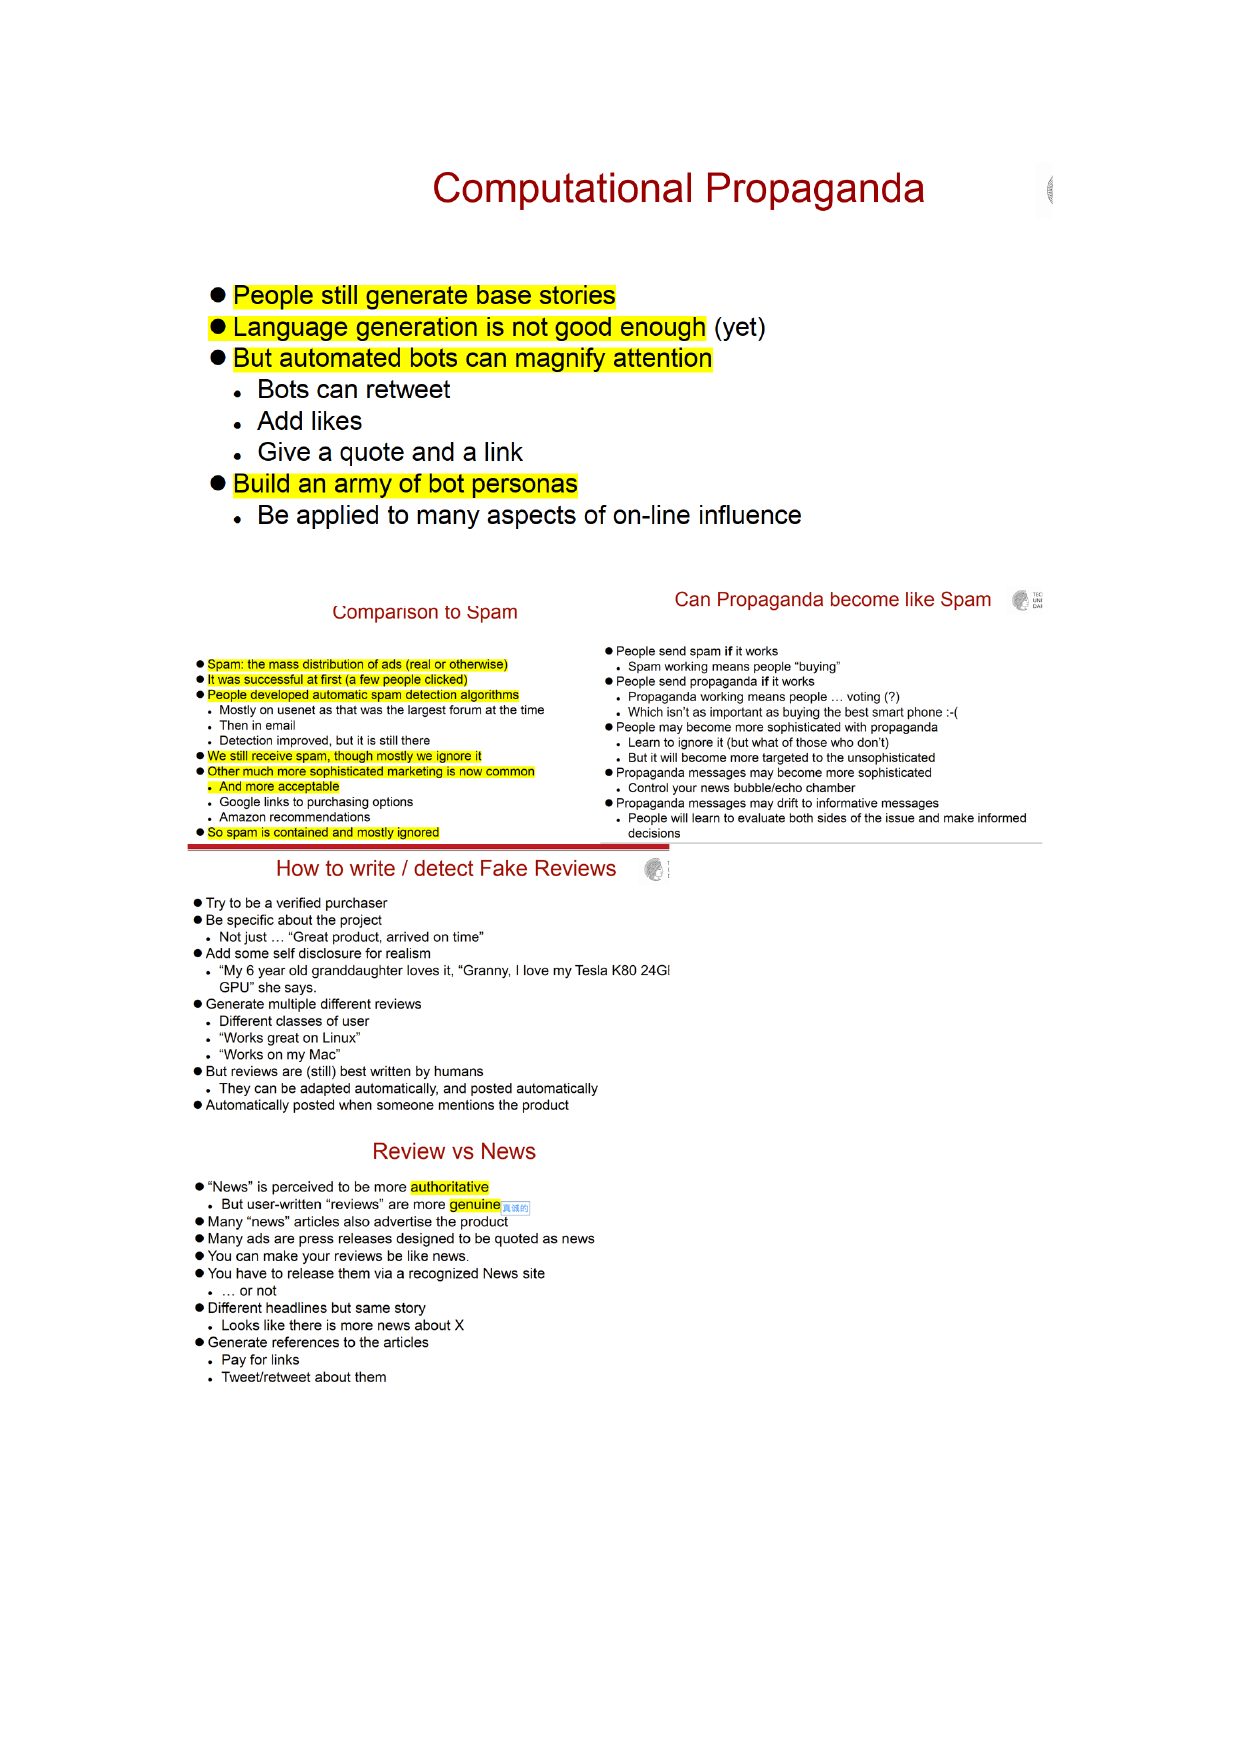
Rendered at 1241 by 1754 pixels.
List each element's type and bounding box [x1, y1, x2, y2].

picture [187, 584, 1043, 1123]
picture [187, 162, 1053, 554]
picture [187, 1137, 619, 1399]
